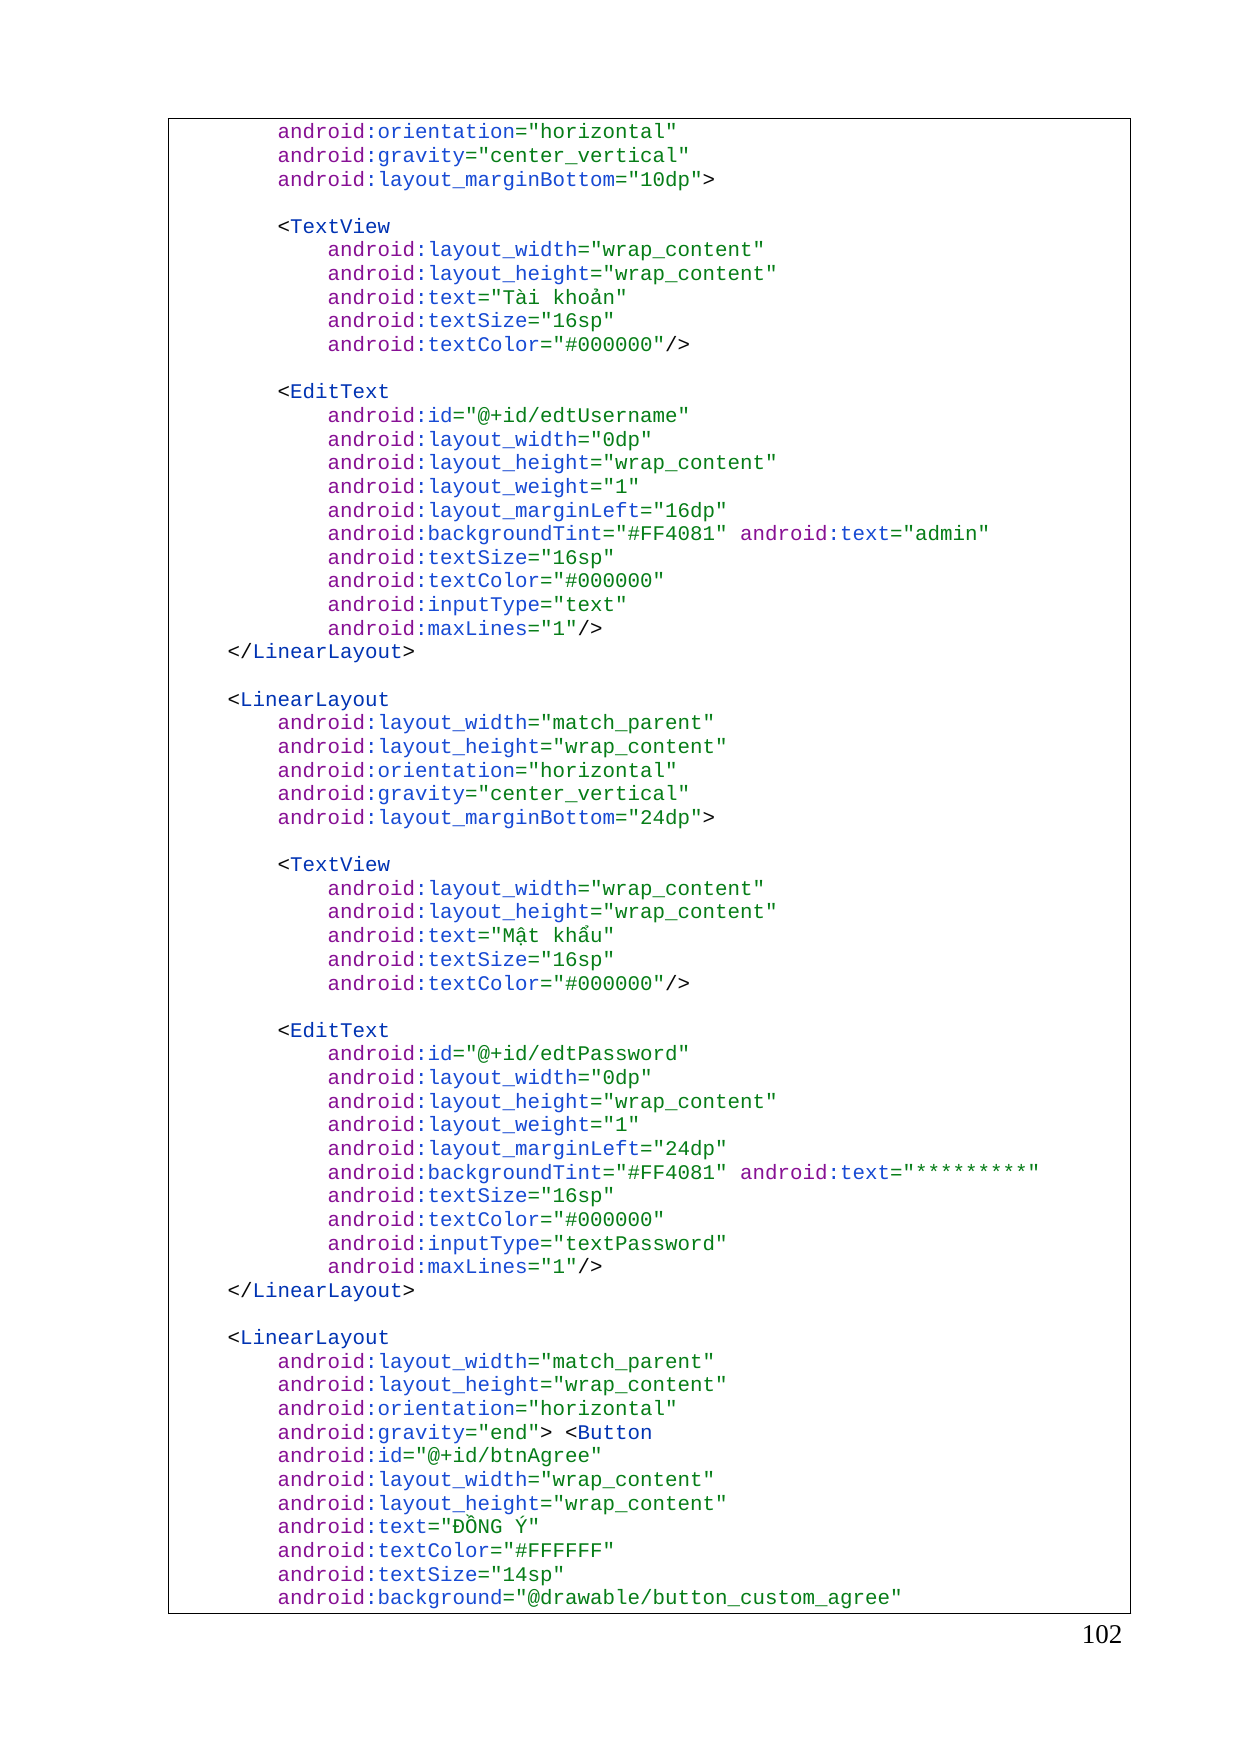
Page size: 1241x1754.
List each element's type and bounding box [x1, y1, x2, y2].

text [169, 119, 1130, 1613]
